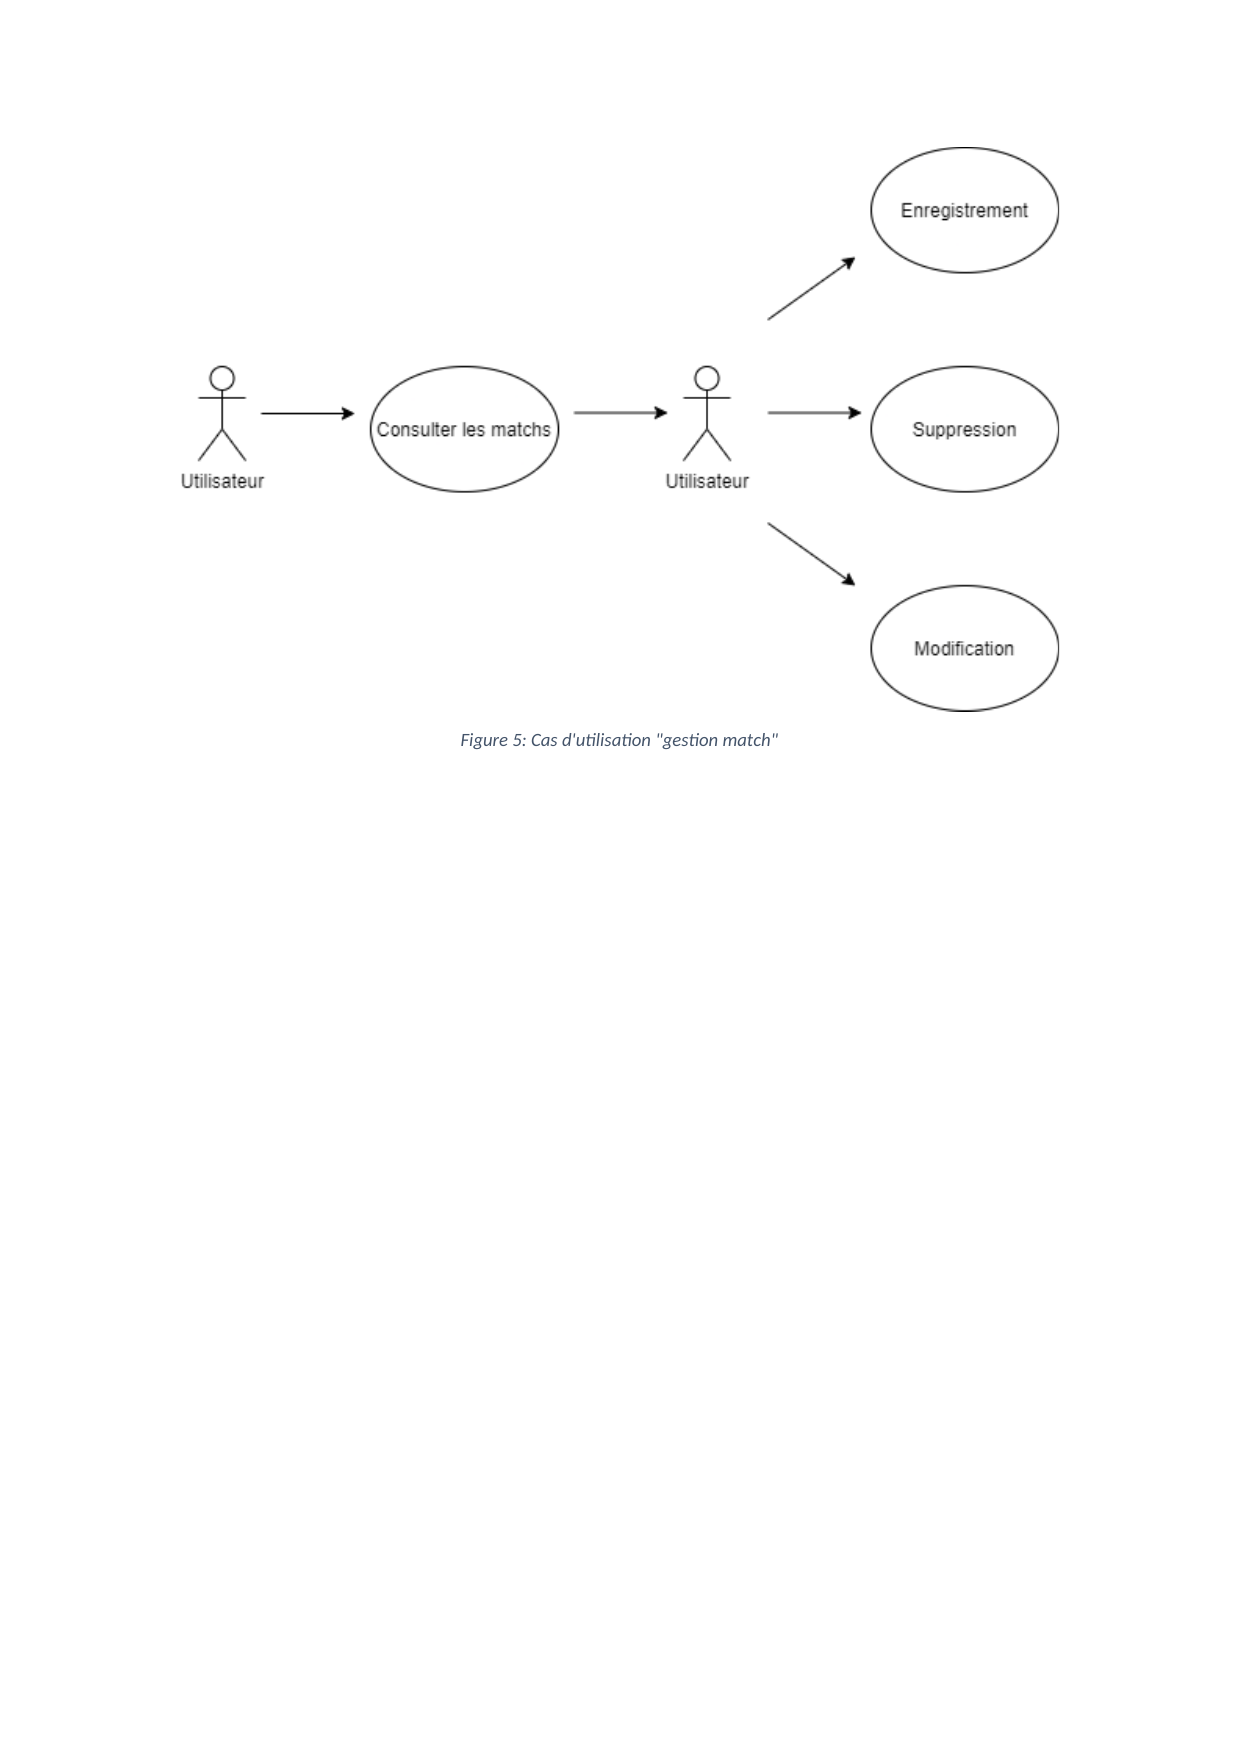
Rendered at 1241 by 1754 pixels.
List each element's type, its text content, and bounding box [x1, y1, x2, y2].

picture [181, 147, 1060, 712]
text Figure 5: Cas d'utilisation "gestion match" [148, 728, 1093, 751]
